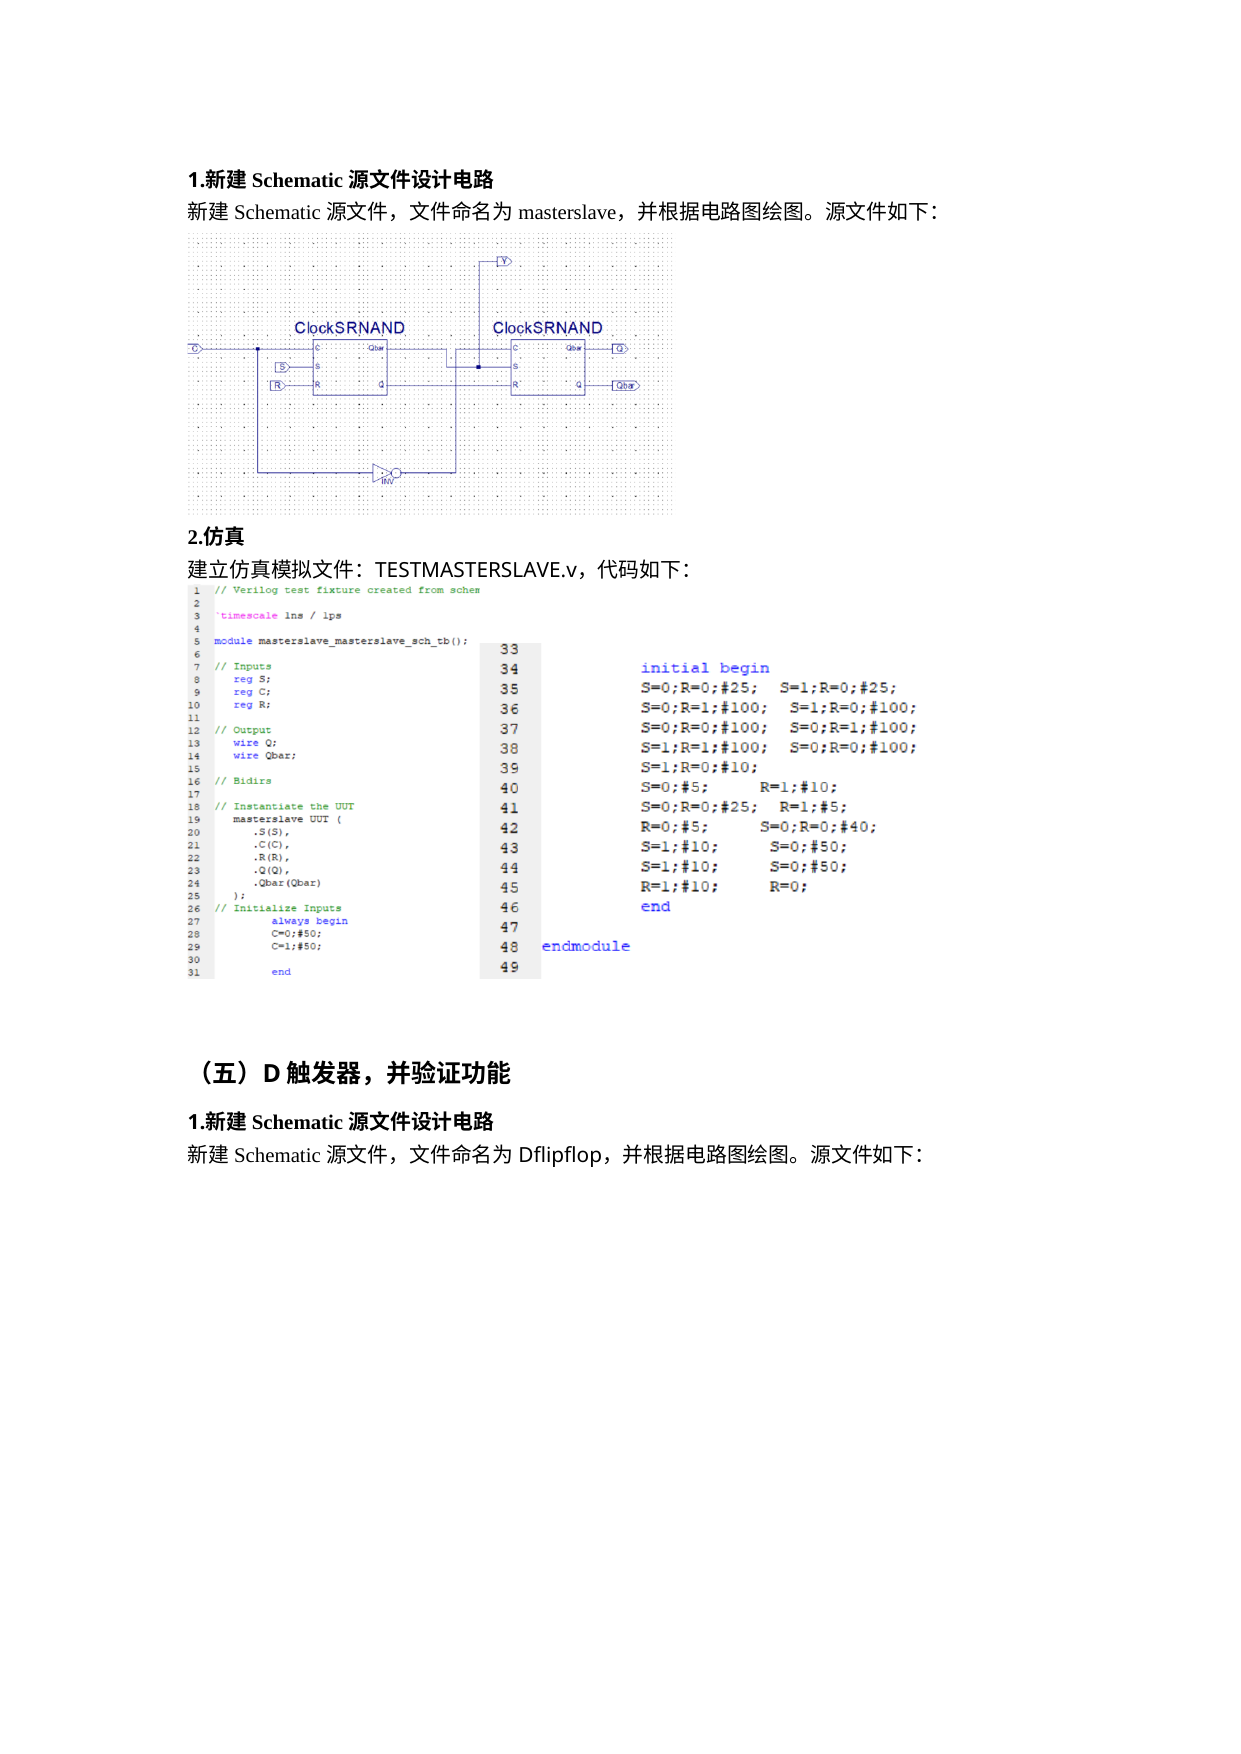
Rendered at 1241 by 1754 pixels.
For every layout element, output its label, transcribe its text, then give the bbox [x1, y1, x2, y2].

picture [187, 584, 922, 979]
list 2.仿真 [187, 519, 1053, 552]
picture [187, 231, 675, 515]
list 建立仿真模拟文件：TESTMASTERSLAVE.v，代码如下： [187, 552, 1053, 584]
text 1.新建 Schematic 源文件设计电路 [187, 1104, 1053, 1137]
list 新建 Schematic 源文件，文件命名为 masterslave，并根据电路图绘图。源文件如下： [187, 194, 1053, 227]
list 新建 Schematic 源文件，文件命名为 Dflipflop，并根据电路图绘图。源文件如下： [187, 1137, 1053, 1169]
text 1.新建 Schematic 源文件设计电路 [187, 162, 1053, 194]
list D触发器，并验证功能 [187, 1039, 1053, 1104]
